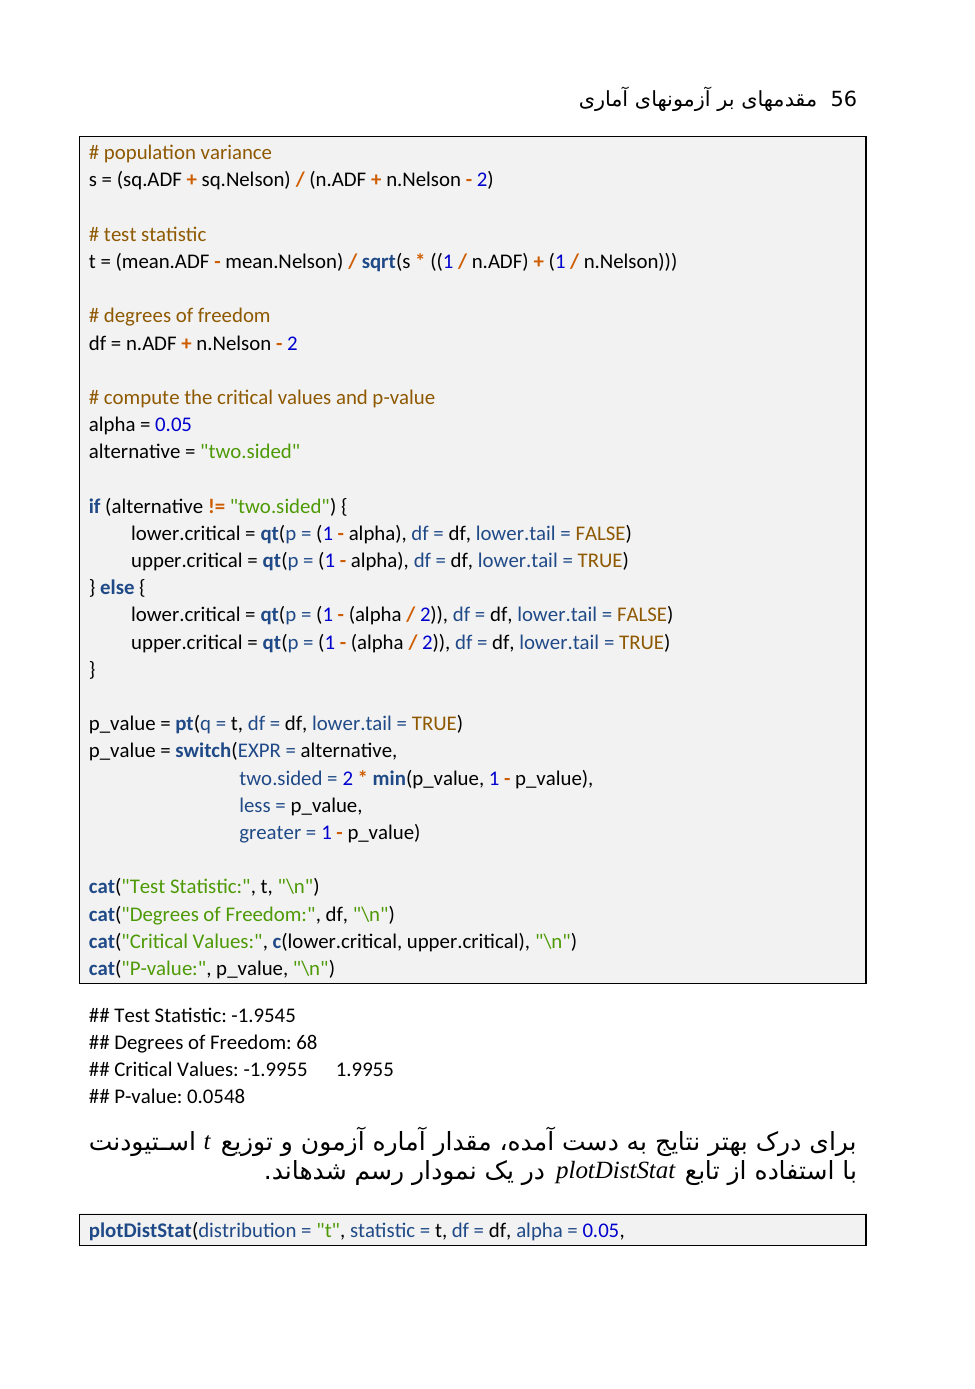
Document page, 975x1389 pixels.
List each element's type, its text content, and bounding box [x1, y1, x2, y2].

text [80, 1215, 865, 1245]
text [80, 137, 865, 983]
text ## Test Statistic: -1.9545 ## Degrees of Freedom: 68 ## Critical Values: -1.9955 1.9955 ## P-value: 0.0548 [89, 1003, 857, 1109]
text برای درک بهتر نتایج به دست آمده، مقدار آماره آزمون و توزیع استیودنت با استفاده از تابع در یک نمودار رسم شده‏اند. [89, 1127, 857, 1185]
